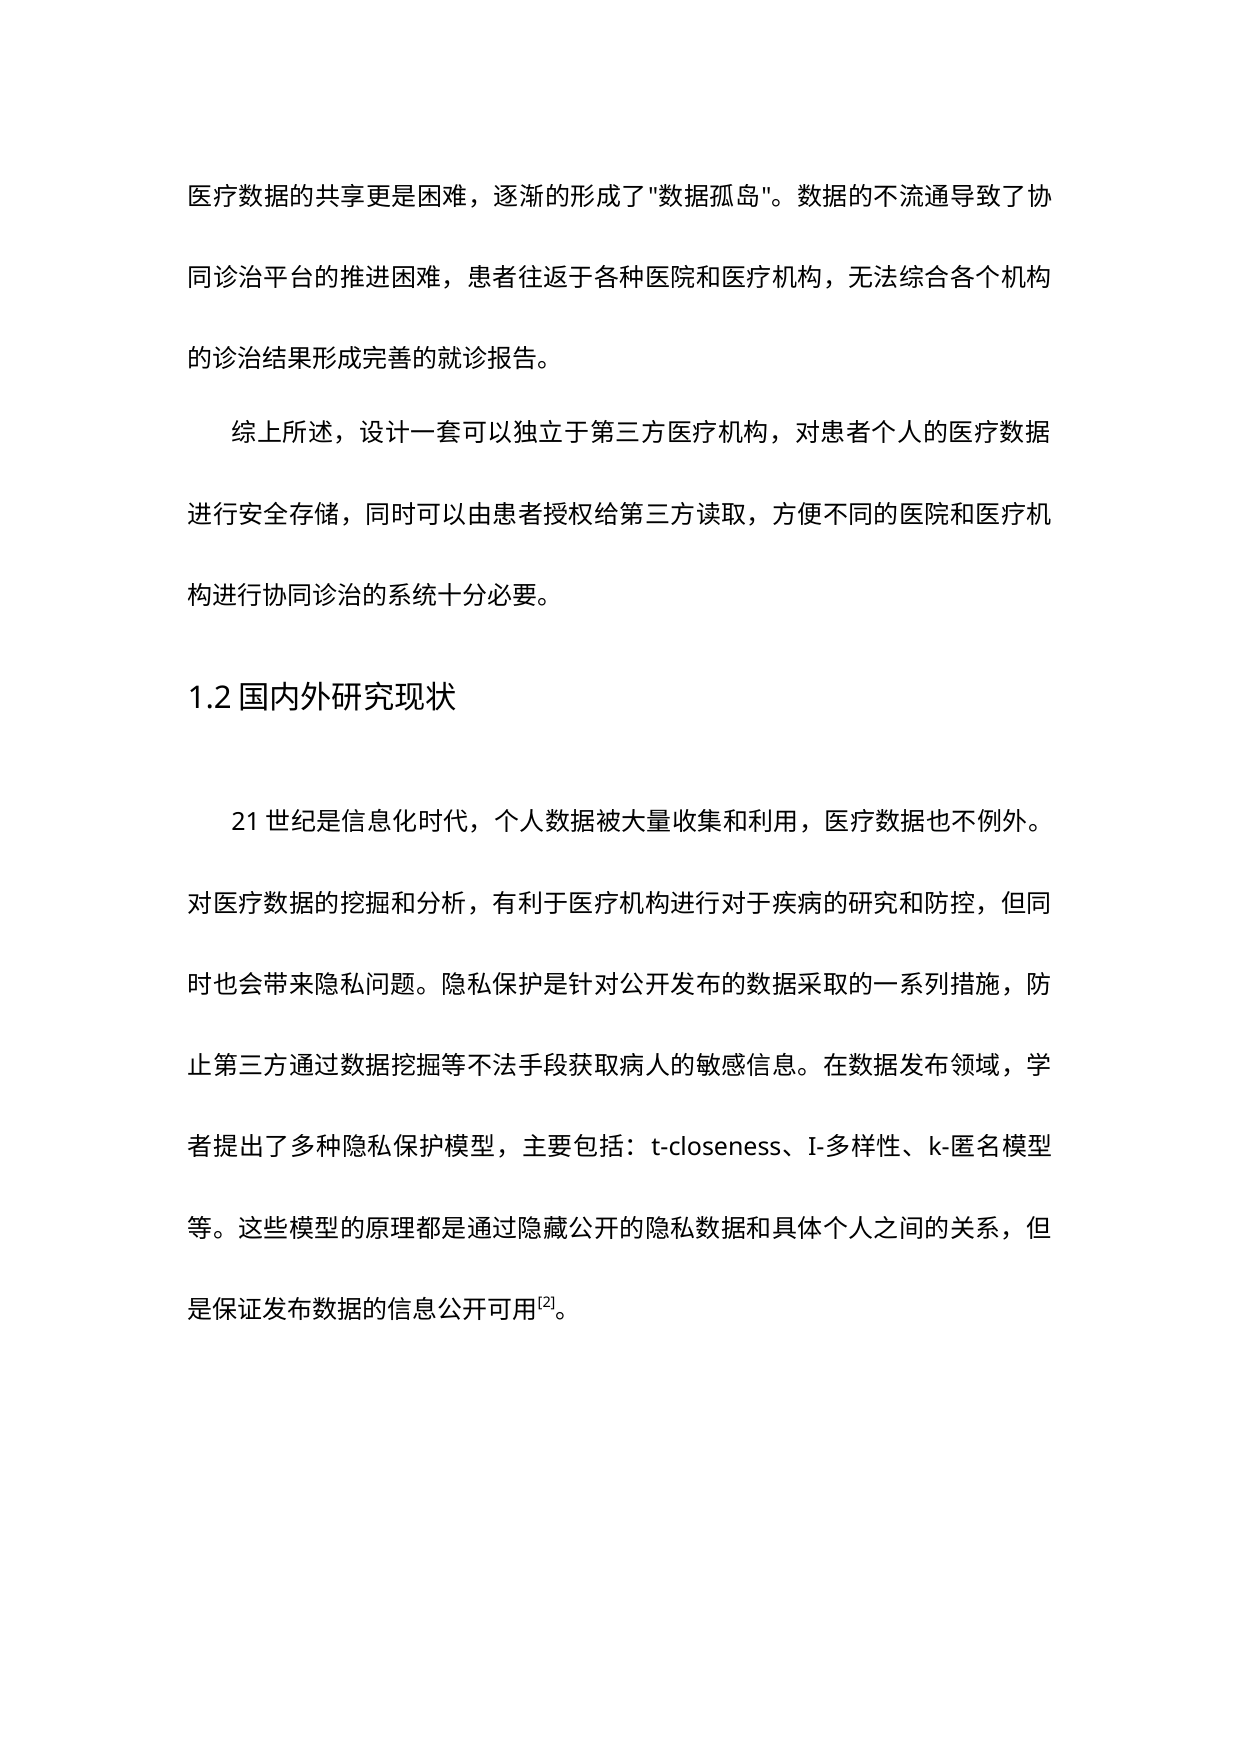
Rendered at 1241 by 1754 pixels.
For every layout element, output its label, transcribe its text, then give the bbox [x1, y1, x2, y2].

text 综上所述，设计一套可以独立于第三方医疗机构，对患者个人的医疗数据进行安全存储，同时可以由患者授权给第三方读取，方便不同的医院和医疗机构进行协同诊治的系统十分必要。 [187, 398, 1053, 626]
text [187, 162, 1053, 389]
text 21世纪是信息化时代，个人数据被大量收集和利用，医疗数据也不例外。对医疗数据的挖掘和分析，有利于医疗机构进行对于疾病的研究和防控，但同时也会带来隐私问题。隐私保护是针对公开发布的数据采取的一系列措施，防止第三方通过数据挖掘等不法手段获取病人的敏感信息。在数据发布领域，学者提出了多种隐私保护模型，主要包括：t-closeness、I-多样性、k-匿名模型等。这些模型的原理都是通过隐藏公开的隐私数据和具体个人之间的关系，但是保证发布数据的信息公开可用[2]。 [187, 787, 1053, 1340]
subtitle 1.2国内外研究现状 [187, 662, 1053, 727]
